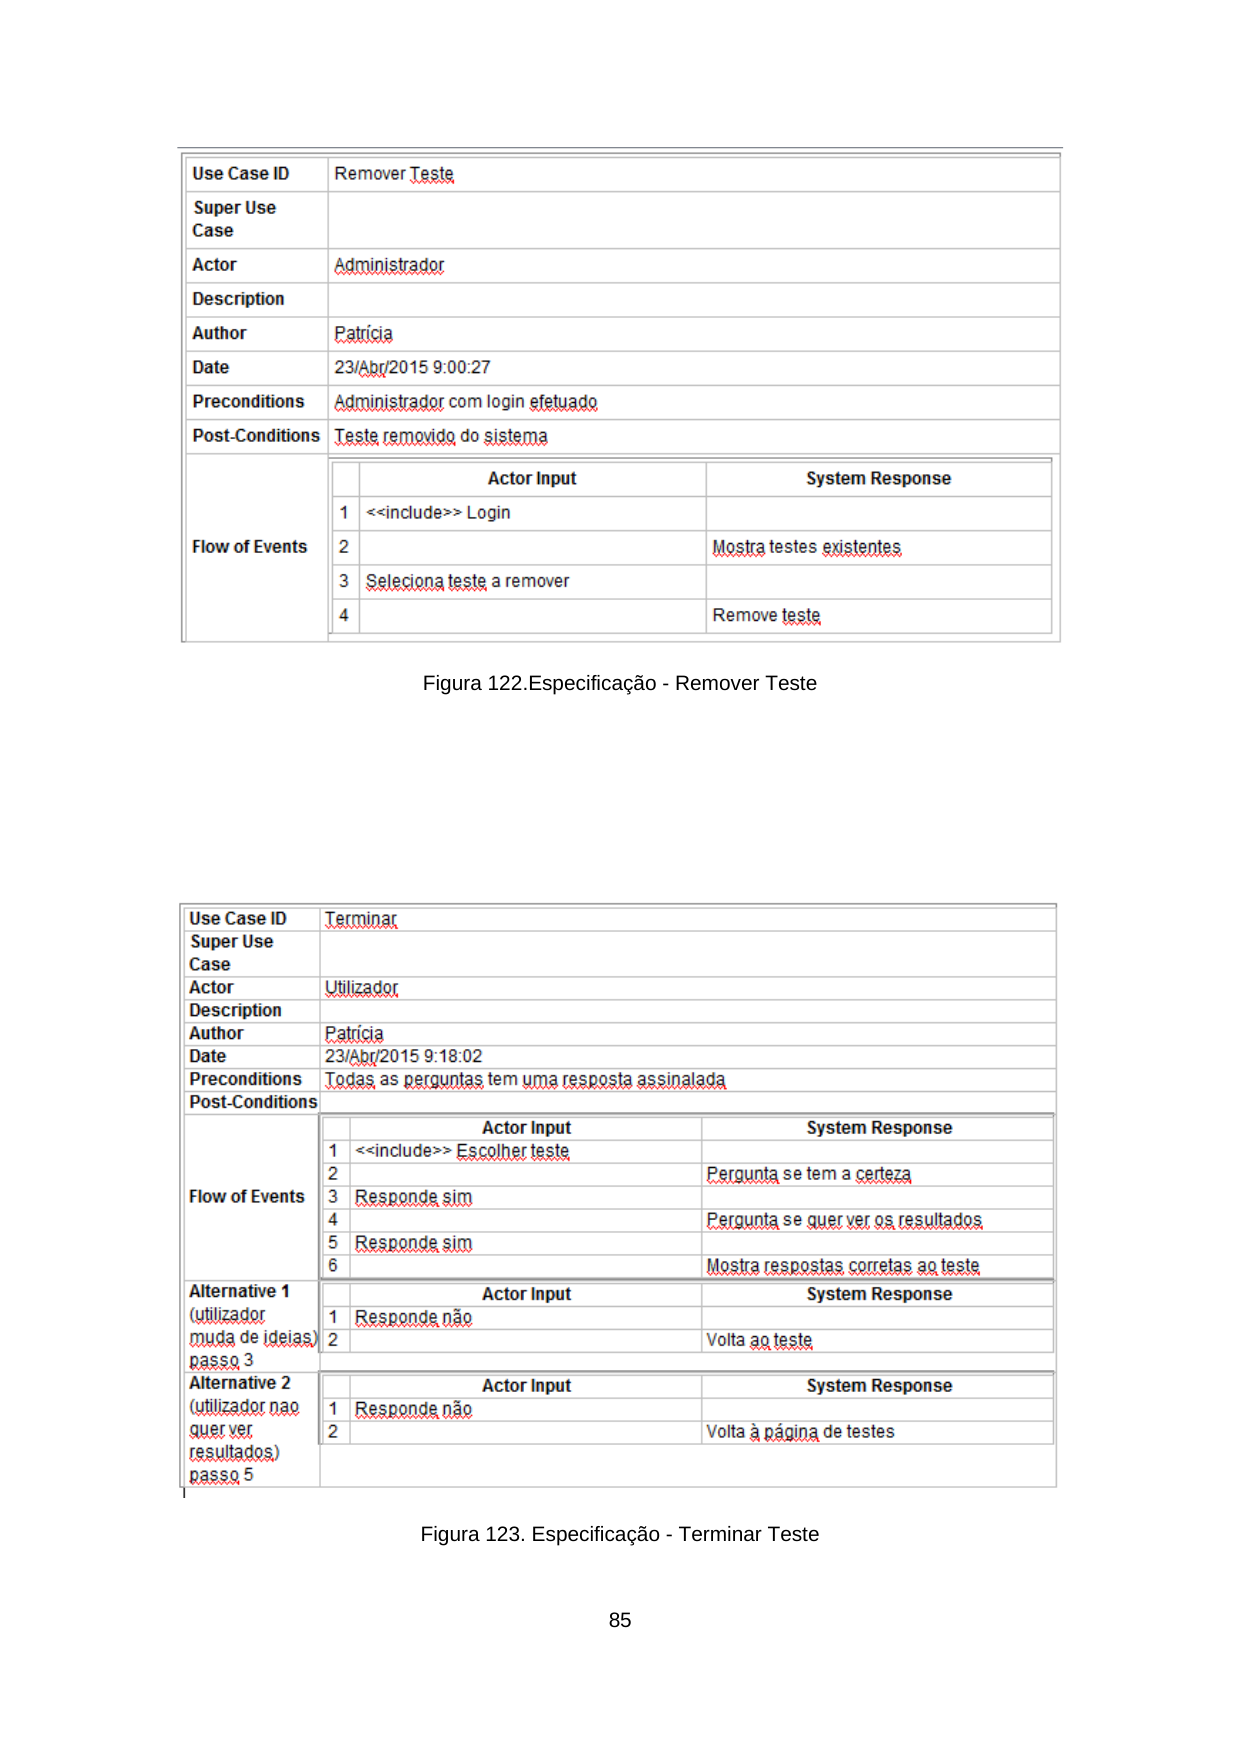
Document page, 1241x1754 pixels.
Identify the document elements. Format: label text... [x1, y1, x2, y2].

picture [178, 899, 1063, 1498]
picture [177, 147, 1064, 647]
